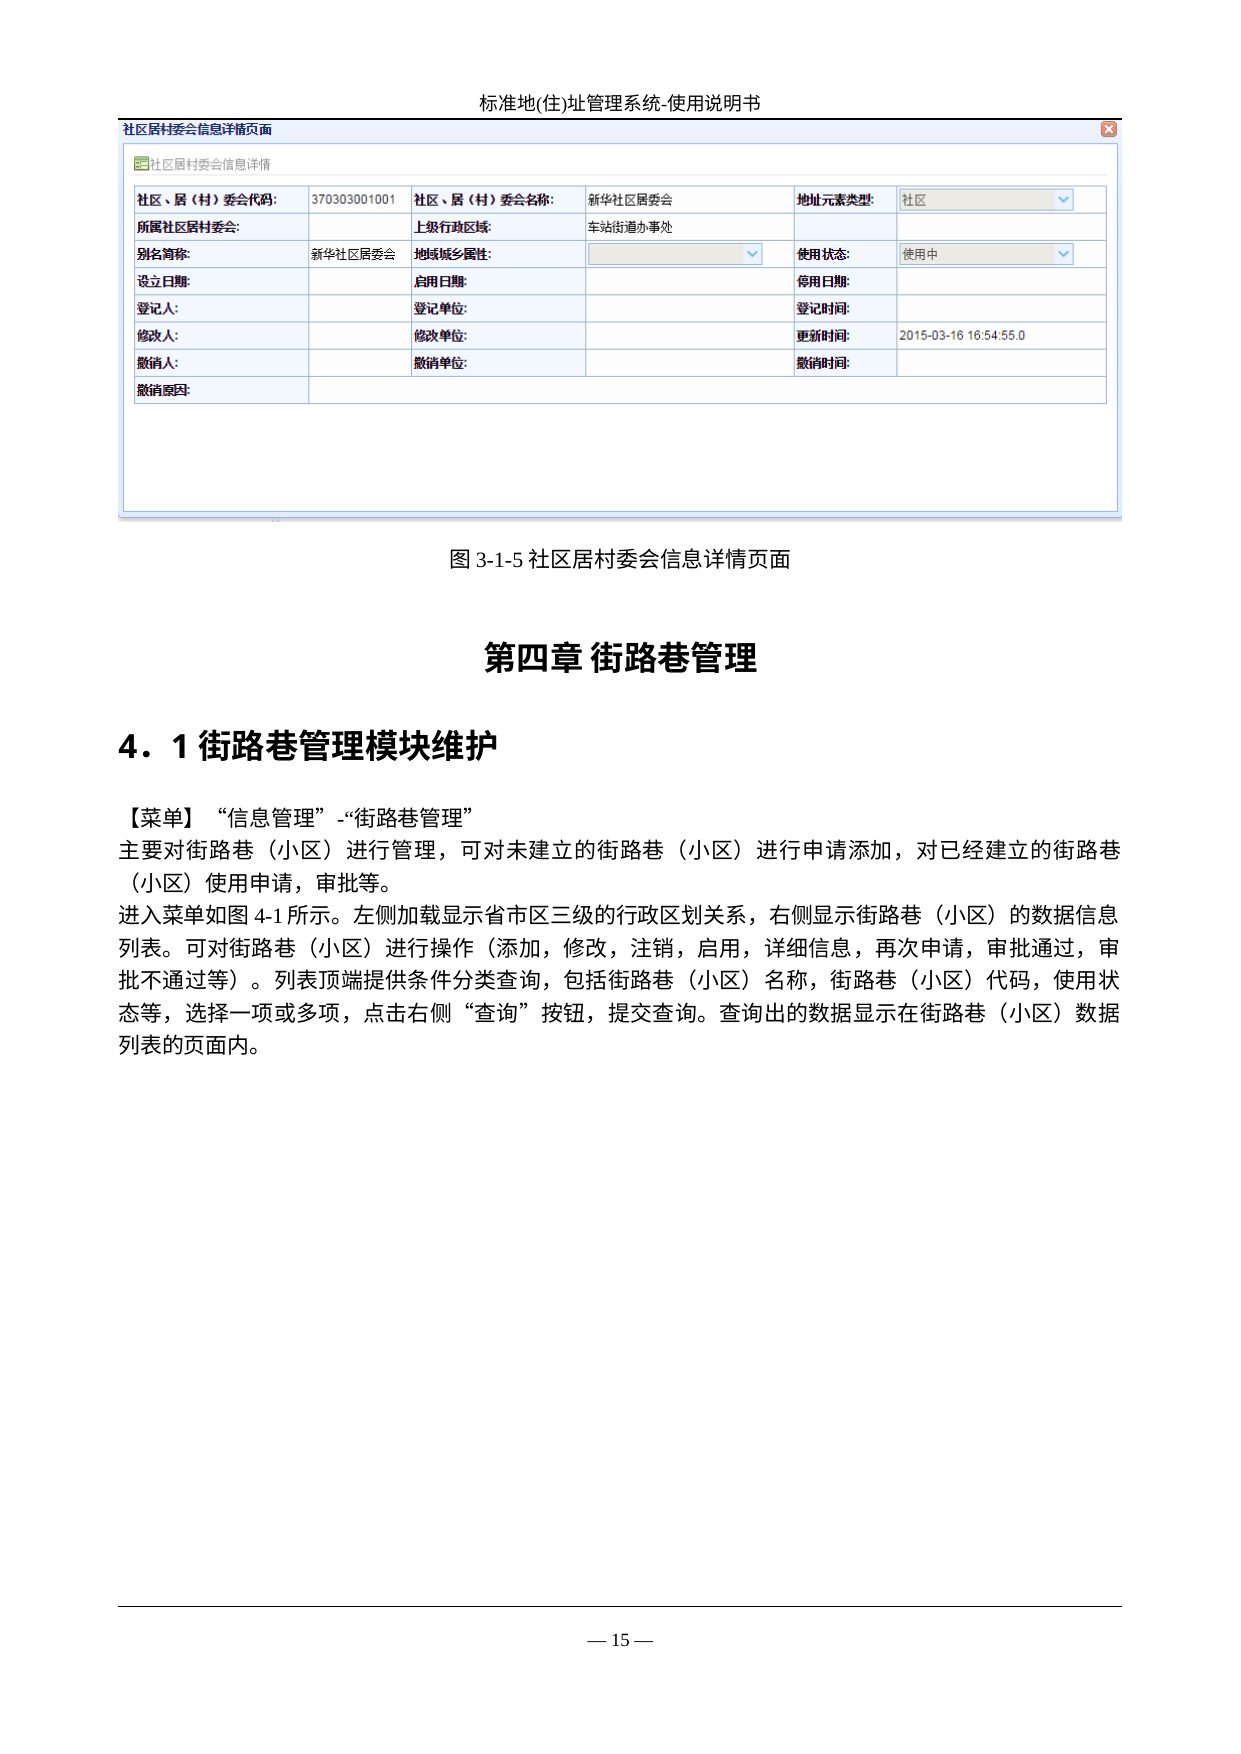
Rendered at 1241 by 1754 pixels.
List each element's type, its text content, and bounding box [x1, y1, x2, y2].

picture [118, 120, 1123, 522]
subtitle 4．1 街路巷管理模块维护 [118, 712, 1122, 777]
text 进入菜单如图4-1所示。左侧加载显示省市区三级的行政区划关系，右侧显示街路巷（小区）的数据信息列表。可对街路巷（小区）进行操作（添加，修改，注销，启用，详细信息，再次申请，审批通过，审批不通过等）。列表顶端提供条件分类查询，包括街路巷（小区）名称，街路巷（小区）代码，使用状态等，选择一项或多项，点击右侧“查询”按钮，提交查询。查询出的数据显示在街路巷（小区）数据列表的页面内。 [118, 898, 1122, 1060]
text 【菜单】“信息管理”-“街路巷管理” [118, 800, 1122, 833]
text 主要对街路巷（小区）进行管理，可对未建立的街路巷（小区）进行申请添加，对已经建立的街路巷（小区）使用申请，审批等。 [118, 833, 1122, 898]
subtitle 第四章 街路巷管理 [118, 623, 1122, 688]
text 图3-1-5 社区居村委会信息详情页面 [118, 542, 1122, 574]
